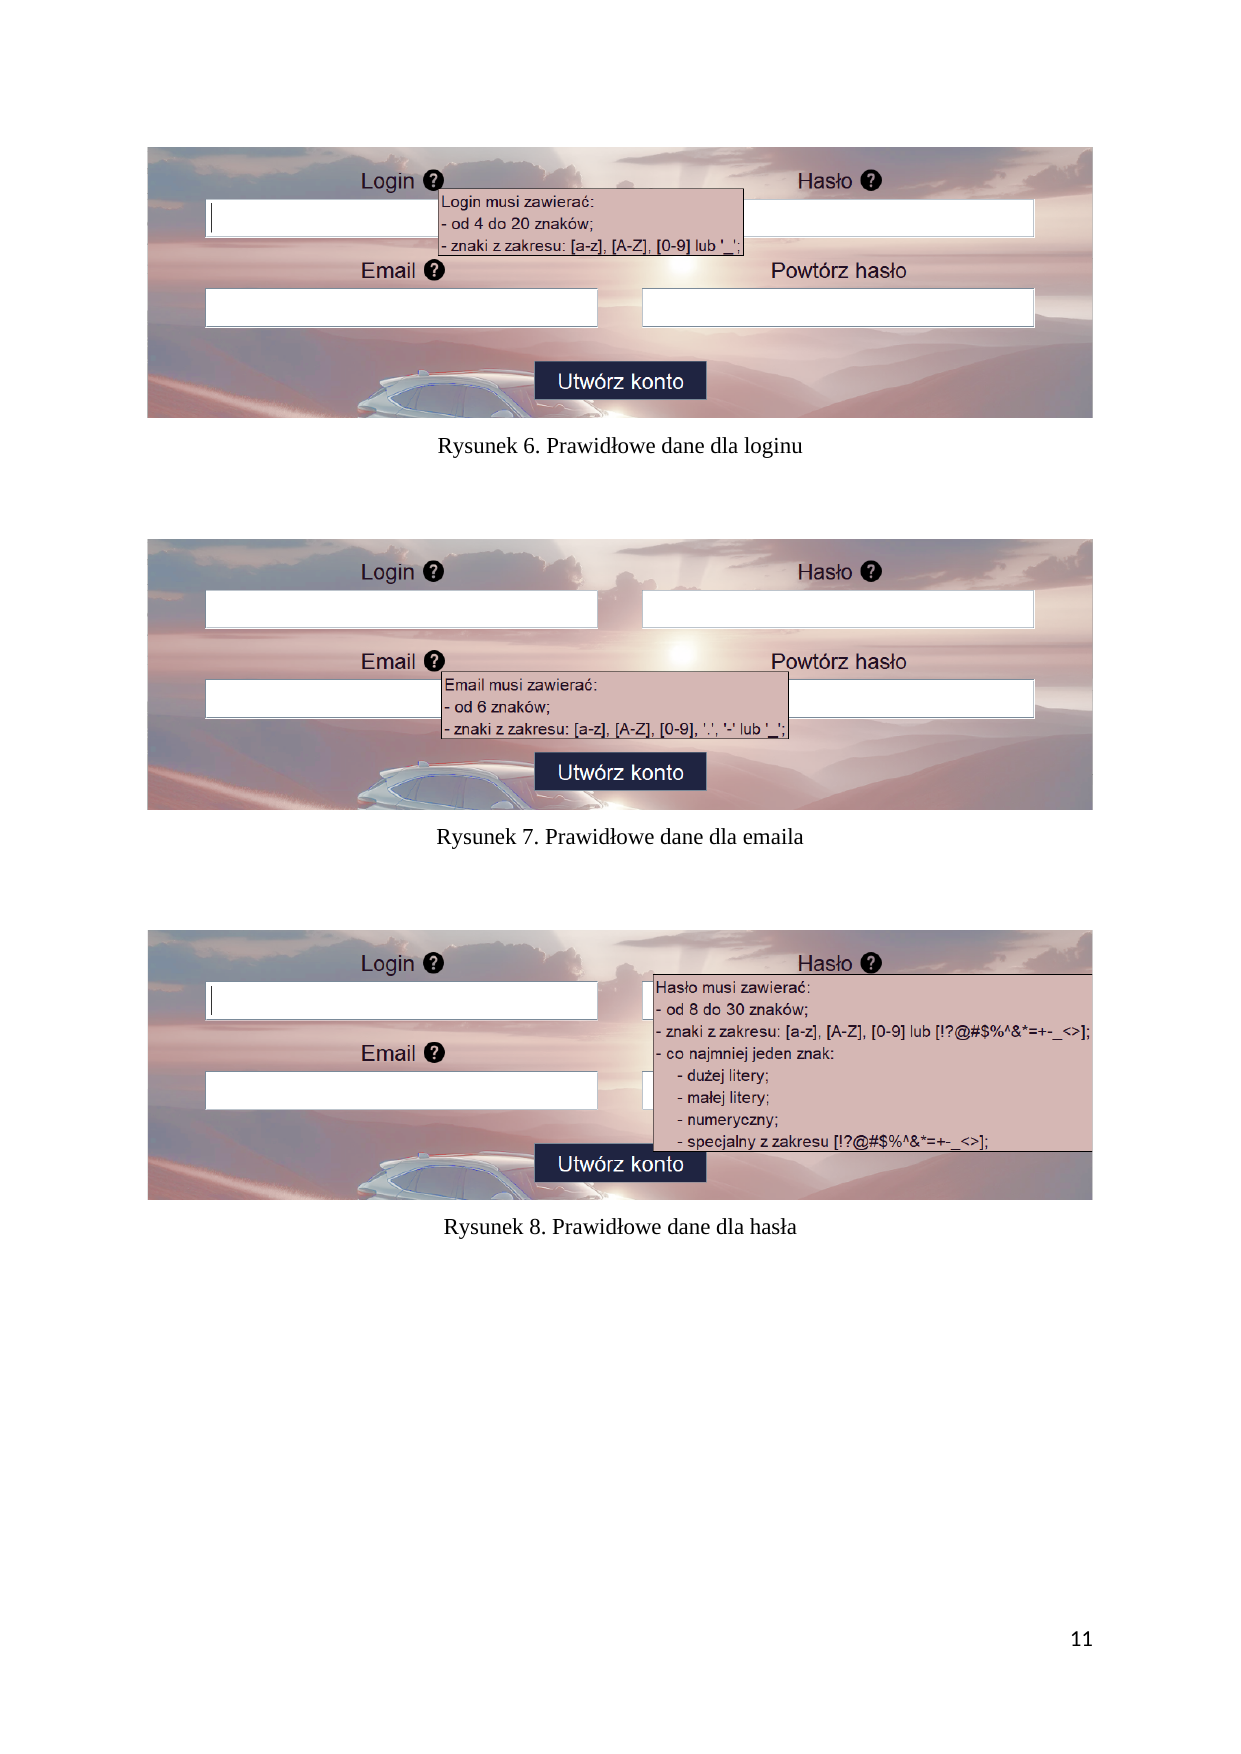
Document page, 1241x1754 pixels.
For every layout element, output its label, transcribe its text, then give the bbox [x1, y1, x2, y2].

text Rysunek 8. Prawidłowe dane dla hasła [148, 1213, 1093, 1239]
text Rysunek 7. Prawidłowe dane dla emaila [148, 823, 1093, 849]
picture [147, 539, 1093, 810]
text Rysunek 6. Prawidłowe dane dla loginu [148, 432, 1093, 458]
picture [147, 930, 1093, 1200]
picture [147, 147, 1093, 418]
